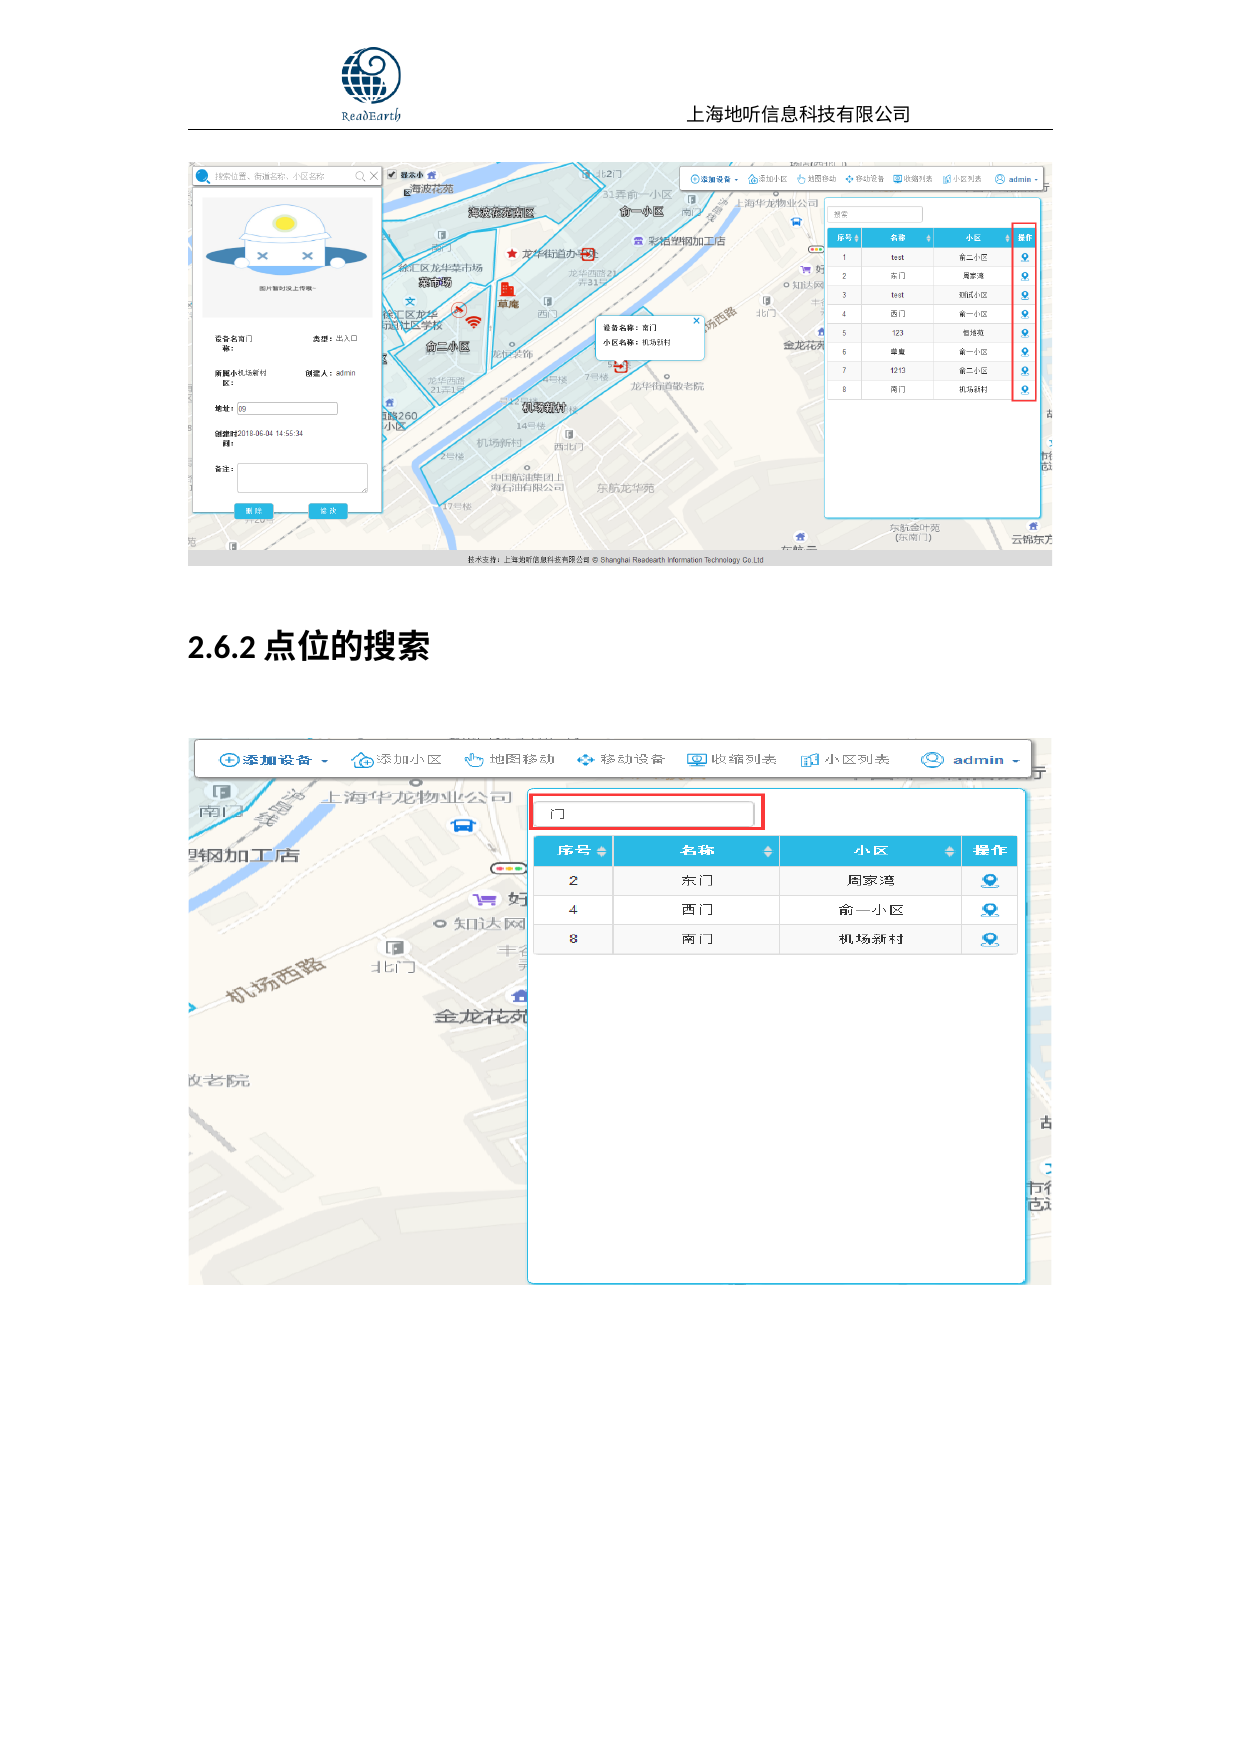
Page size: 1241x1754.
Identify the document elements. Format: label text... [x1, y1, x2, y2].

picture [341, 47, 401, 122]
picture [188, 738, 1052, 1285]
subtitle 2.6.2 点位的搜索 [187, 612, 1053, 677]
picture [188, 162, 1053, 566]
